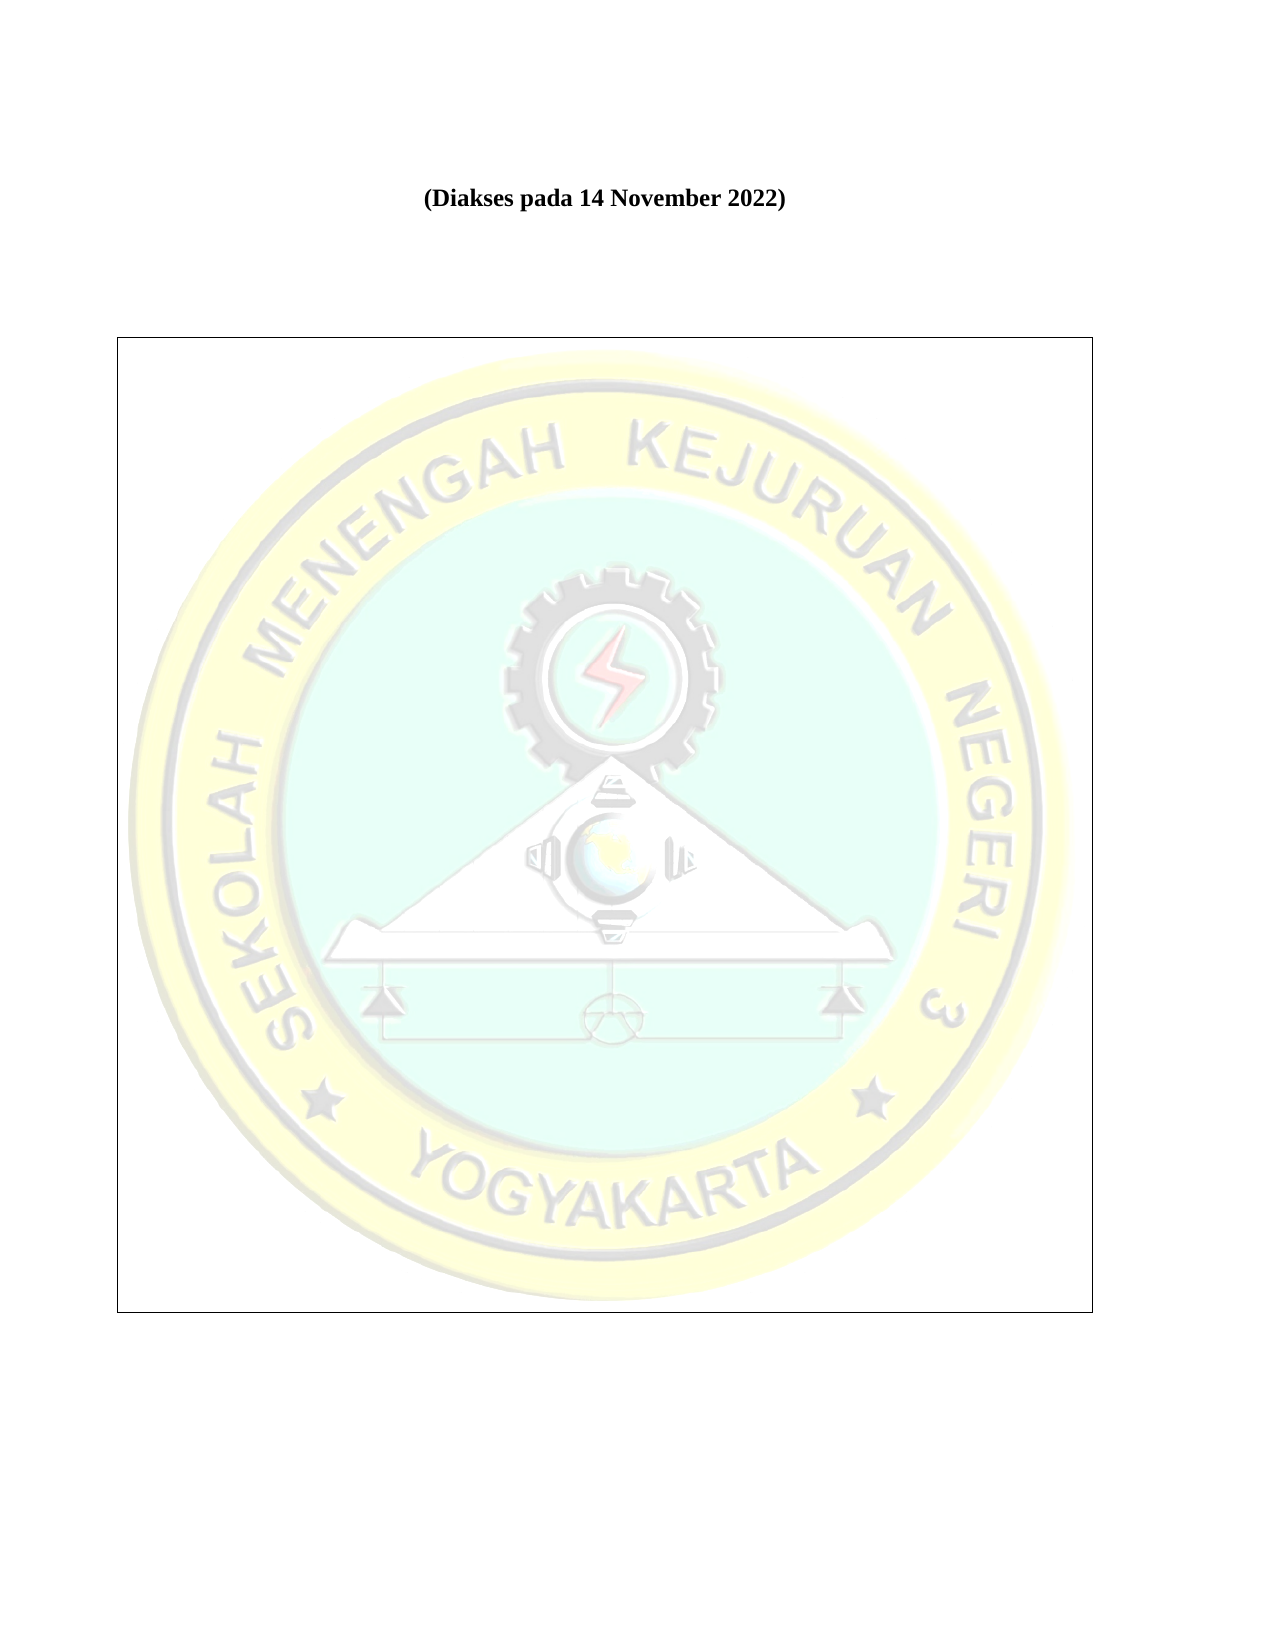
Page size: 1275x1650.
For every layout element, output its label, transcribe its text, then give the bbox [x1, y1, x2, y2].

text (Diakses pada 14 November 2022) [150, 150, 1059, 212]
